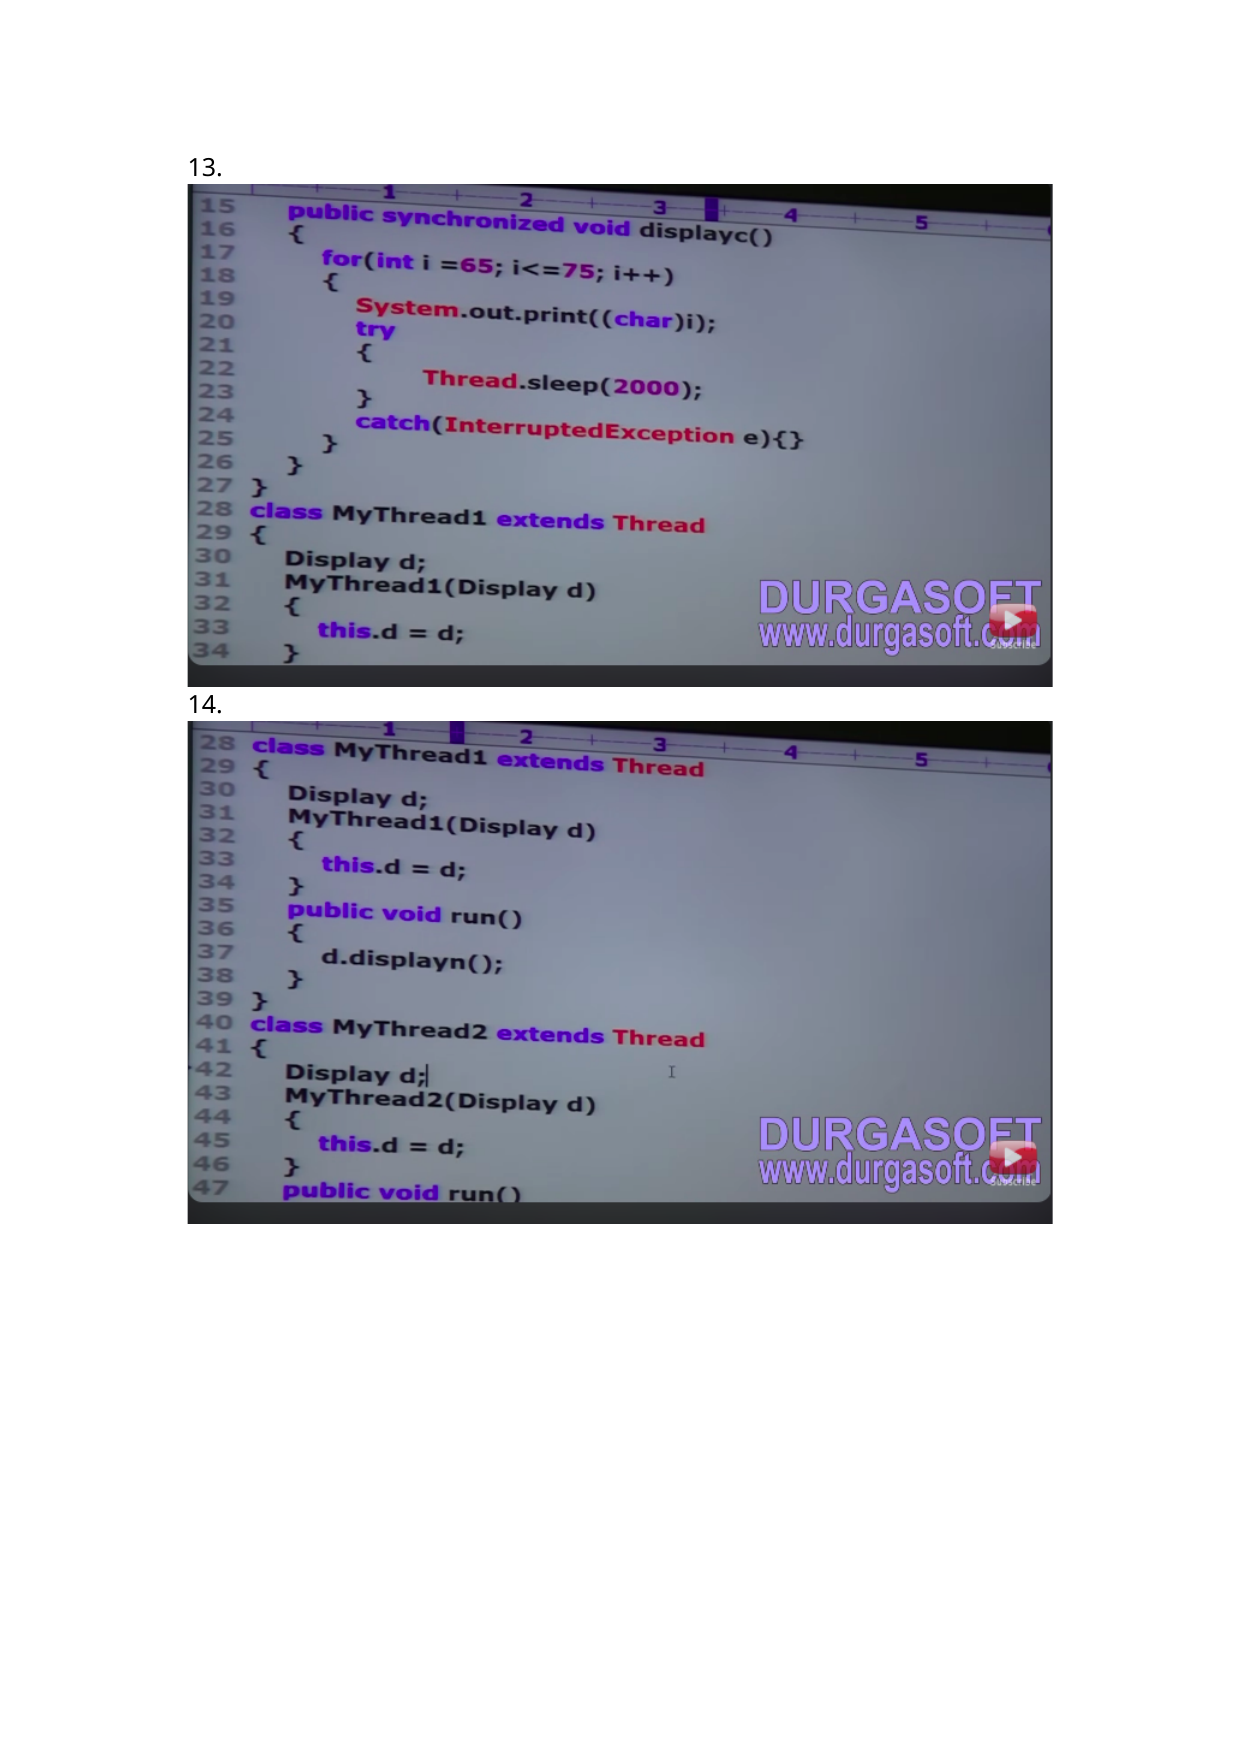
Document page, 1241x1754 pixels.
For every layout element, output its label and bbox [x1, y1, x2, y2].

picture [187, 184, 1053, 687]
picture [187, 721, 1053, 1224]
